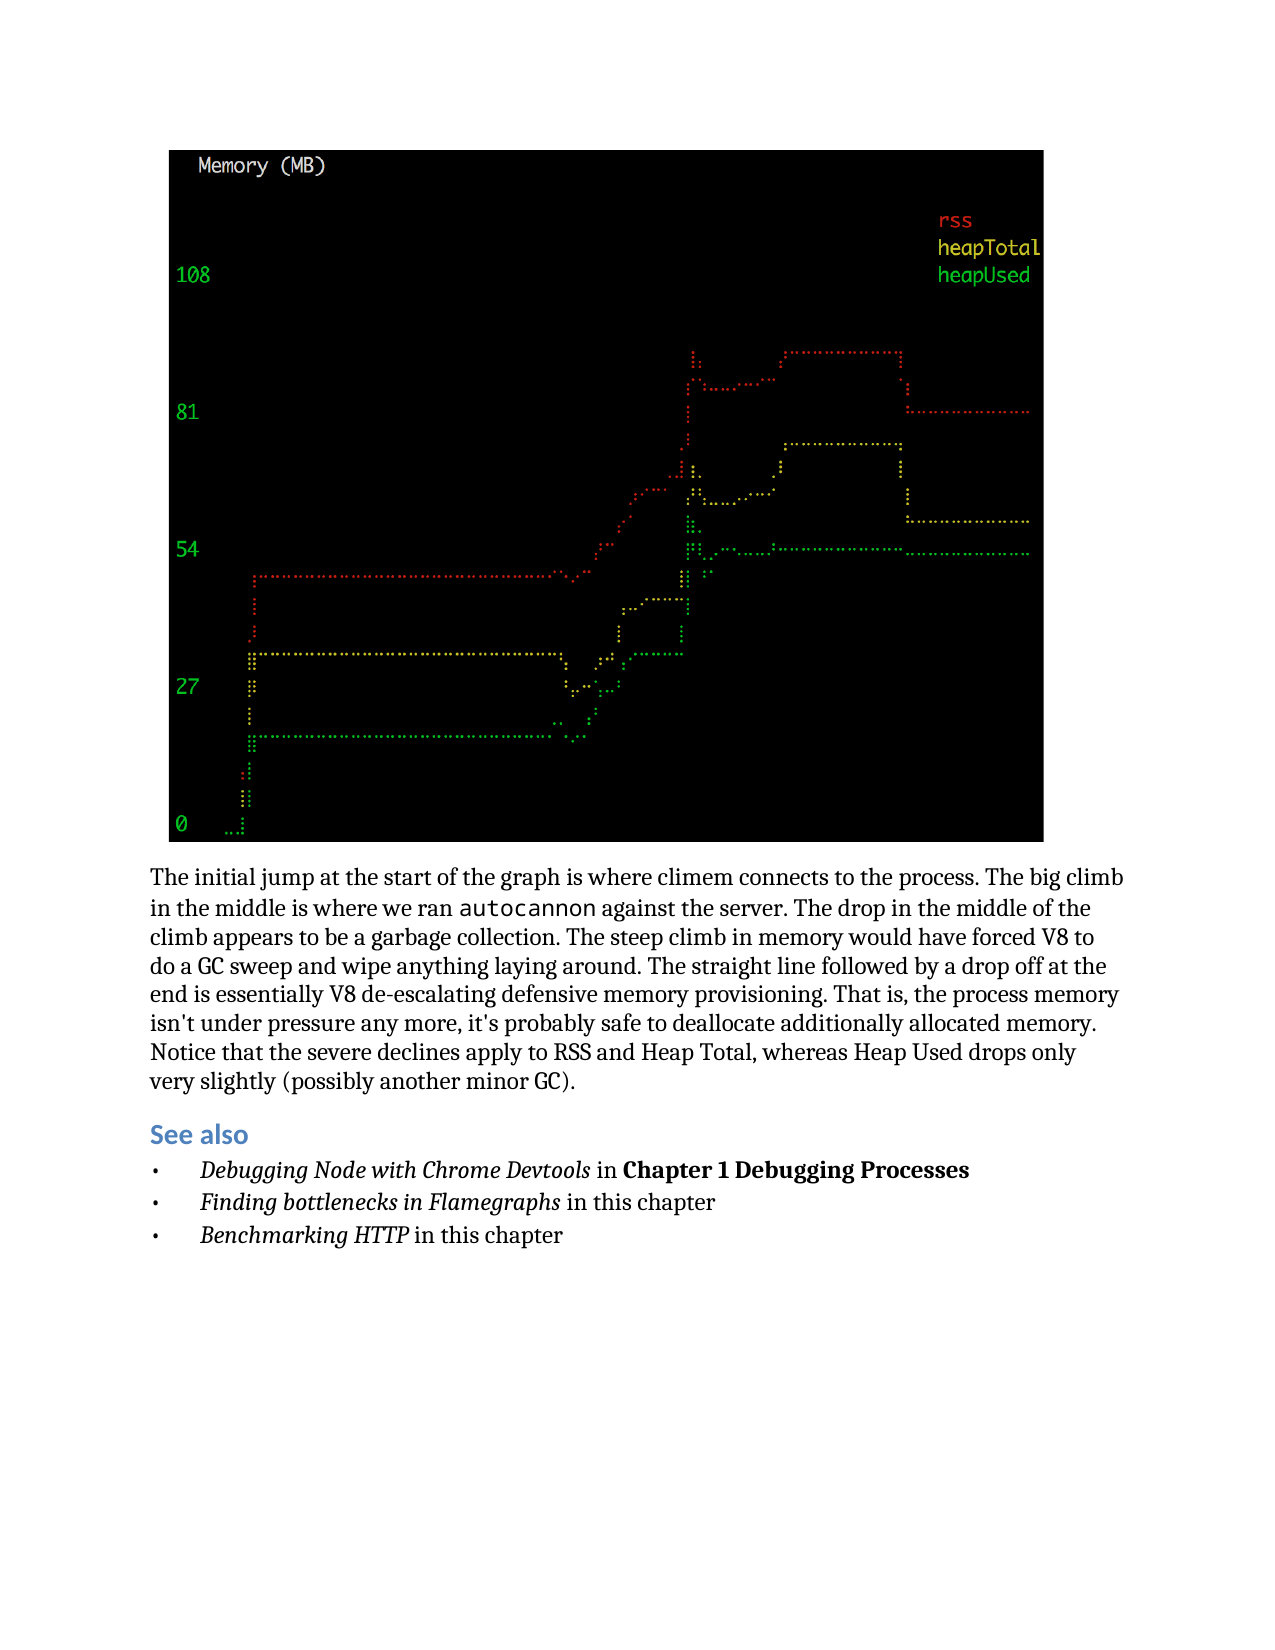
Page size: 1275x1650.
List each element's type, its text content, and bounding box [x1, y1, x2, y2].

list Finding bottlenecks in Flamegraphs in this chapter [150, 1188, 1125, 1217]
text The initial jump at the start of the graph is where climem connects to the process. The big climb in the middle is where we ran autocannon against the server. The drop in the middle of the climb appears to be a garbage collection. The steep climb in memory would have forced V8 to do a GC sweep and wipe anything laying around. The straight line followed by a drop off at the end is essentially V8 de-escalating defensive memory provisioning. That is, the process memory isn't under pressure any more, it's probably safe to deallocate additionally allocated memory. Notice that the severe declines apply to RSS and Heap Total, whereas Heap Used drops only very slightly (possibly another minor GC). [150, 863, 1125, 1095]
list Benchmarking HTTP in this chapter [150, 1221, 1125, 1249]
list Debugging Node with Chrome Devtools in Chapter 1 Debugging Processes [150, 1156, 1125, 1184]
picture [168, 150, 1044, 842]
subtitle See also [150, 1116, 1125, 1152]
